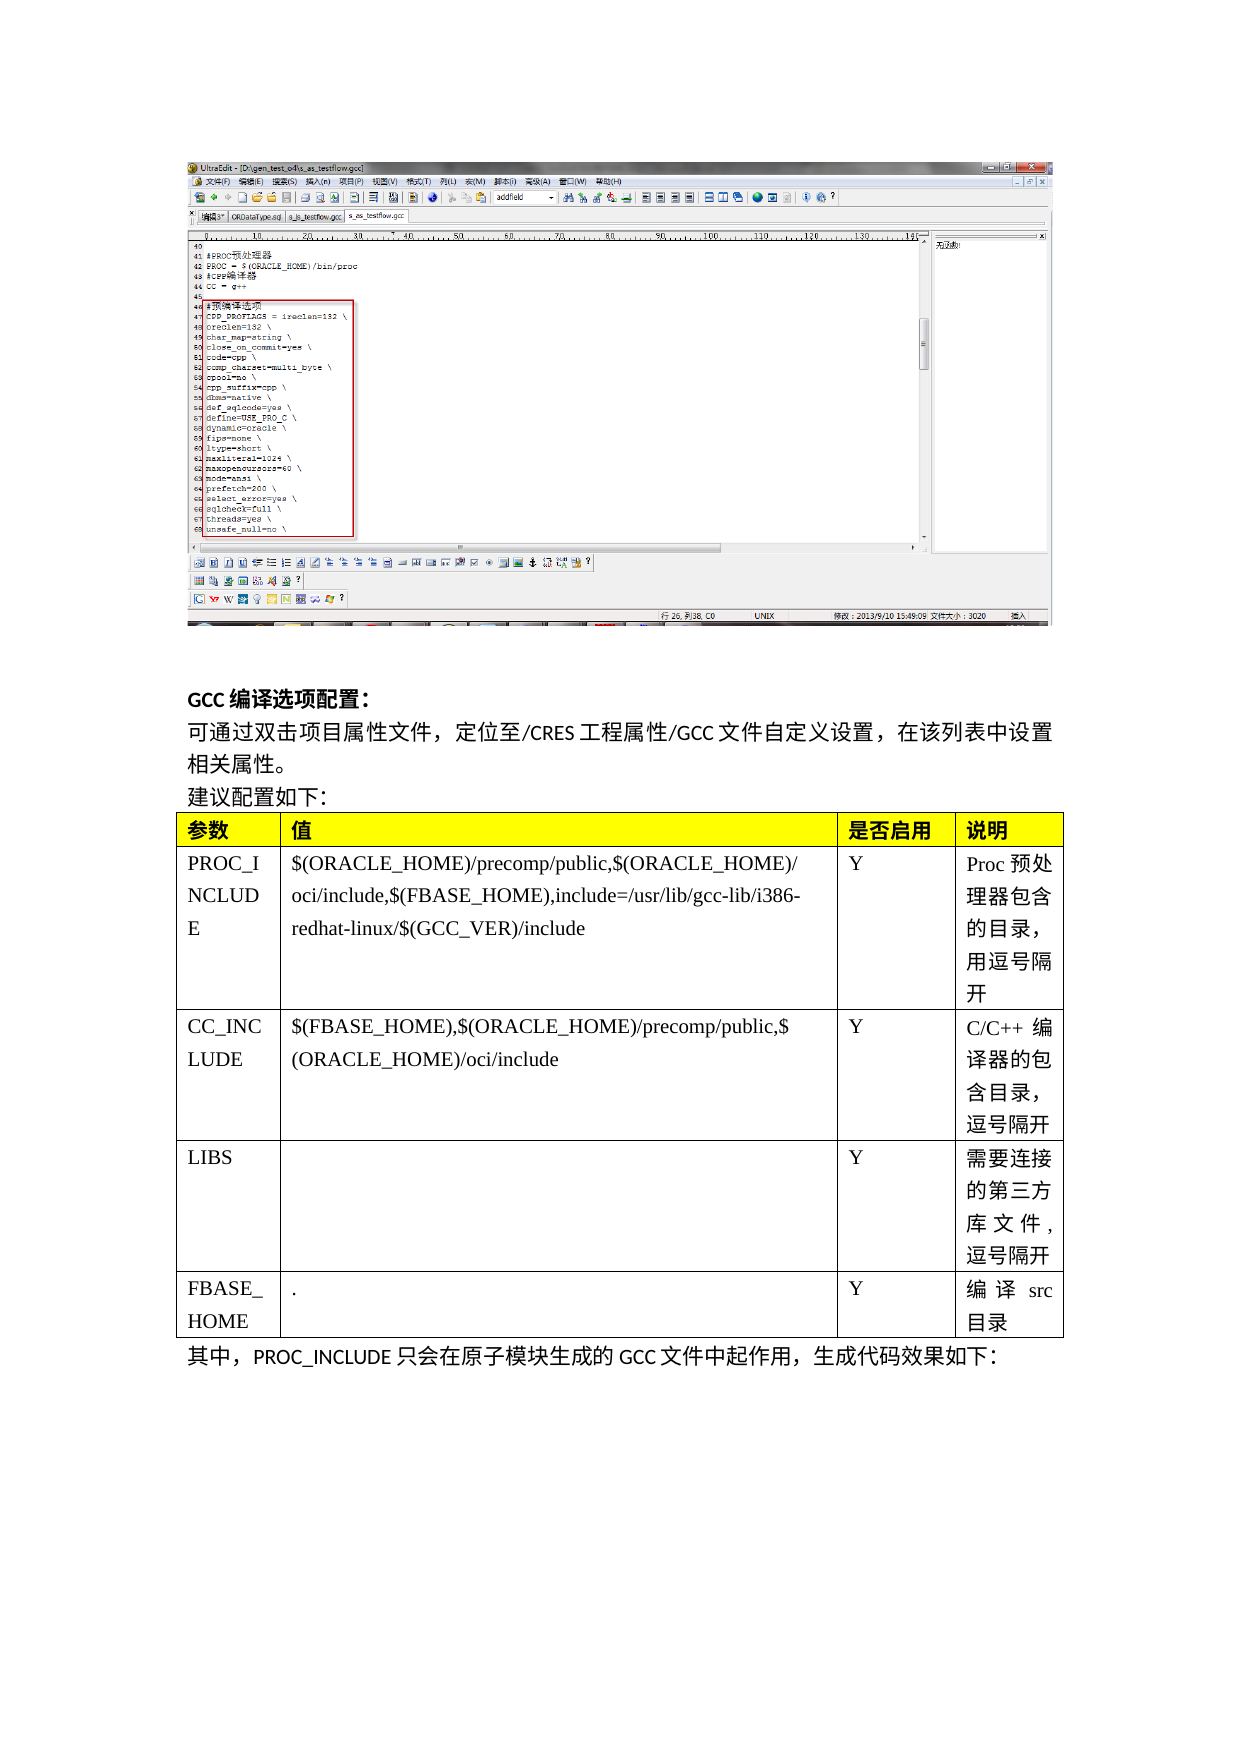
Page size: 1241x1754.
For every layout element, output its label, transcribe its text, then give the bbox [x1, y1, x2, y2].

text 可通过双击项目属性文件，定位至/CRES工程属性/GCC文件自定义设置，在该列表中设置相关属性。 [187, 714, 1053, 779]
table_header 是否启用 [838, 813, 955, 846]
picture [187, 162, 1053, 626]
text 建议配置如下： [187, 779, 1053, 812]
table_cell 需要连接的第三方库文件,逗号隔开 [956, 1141, 1063, 1271]
text 其中，PROC_INCLUDE只会在原子模块生成的GCC文件中起作用，生成代码效果如下： [187, 1338, 1053, 1371]
table_header 值 [281, 813, 837, 846]
table_cell FBASE_HOME [177, 1272, 280, 1337]
table_cell Y [838, 847, 955, 1009]
table_header 参数 [177, 813, 280, 846]
table_cell Y [838, 1272, 955, 1337]
table_cell 编译src目录 [956, 1272, 1063, 1337]
table_cell Proc预处理器包含的目录，用逗号隔开 [956, 847, 1063, 1009]
table_header 说明 [956, 813, 1063, 846]
table_cell PROC_INCLUDE [177, 847, 280, 1009]
text GCC编译选项配置： [187, 682, 1053, 714]
table_cell C/C++编译器的包含目录，逗号隔开 [956, 1010, 1063, 1140]
table_cell Y [838, 1141, 955, 1271]
table_cell $(FBASE_HOME),$(ORACLE_HOME)/precomp/public,$(ORACLE_HOME)/oci/include [281, 1010, 837, 1140]
table_cell Y [838, 1010, 955, 1140]
table_cell . [281, 1272, 837, 1337]
table_cell LIBS [177, 1141, 280, 1271]
table_cell $(ORACLE_HOME)/precomp/public,$(ORACLE_HOME)/oci/include,$(FBASE_HOME),include=/usr/lib/gcc-lib/i386-redhat-linux/$(GCC_VER)/include [281, 847, 837, 1009]
table_cell CC_INCLUDE [177, 1010, 280, 1140]
table_cell [281, 1141, 837, 1271]
